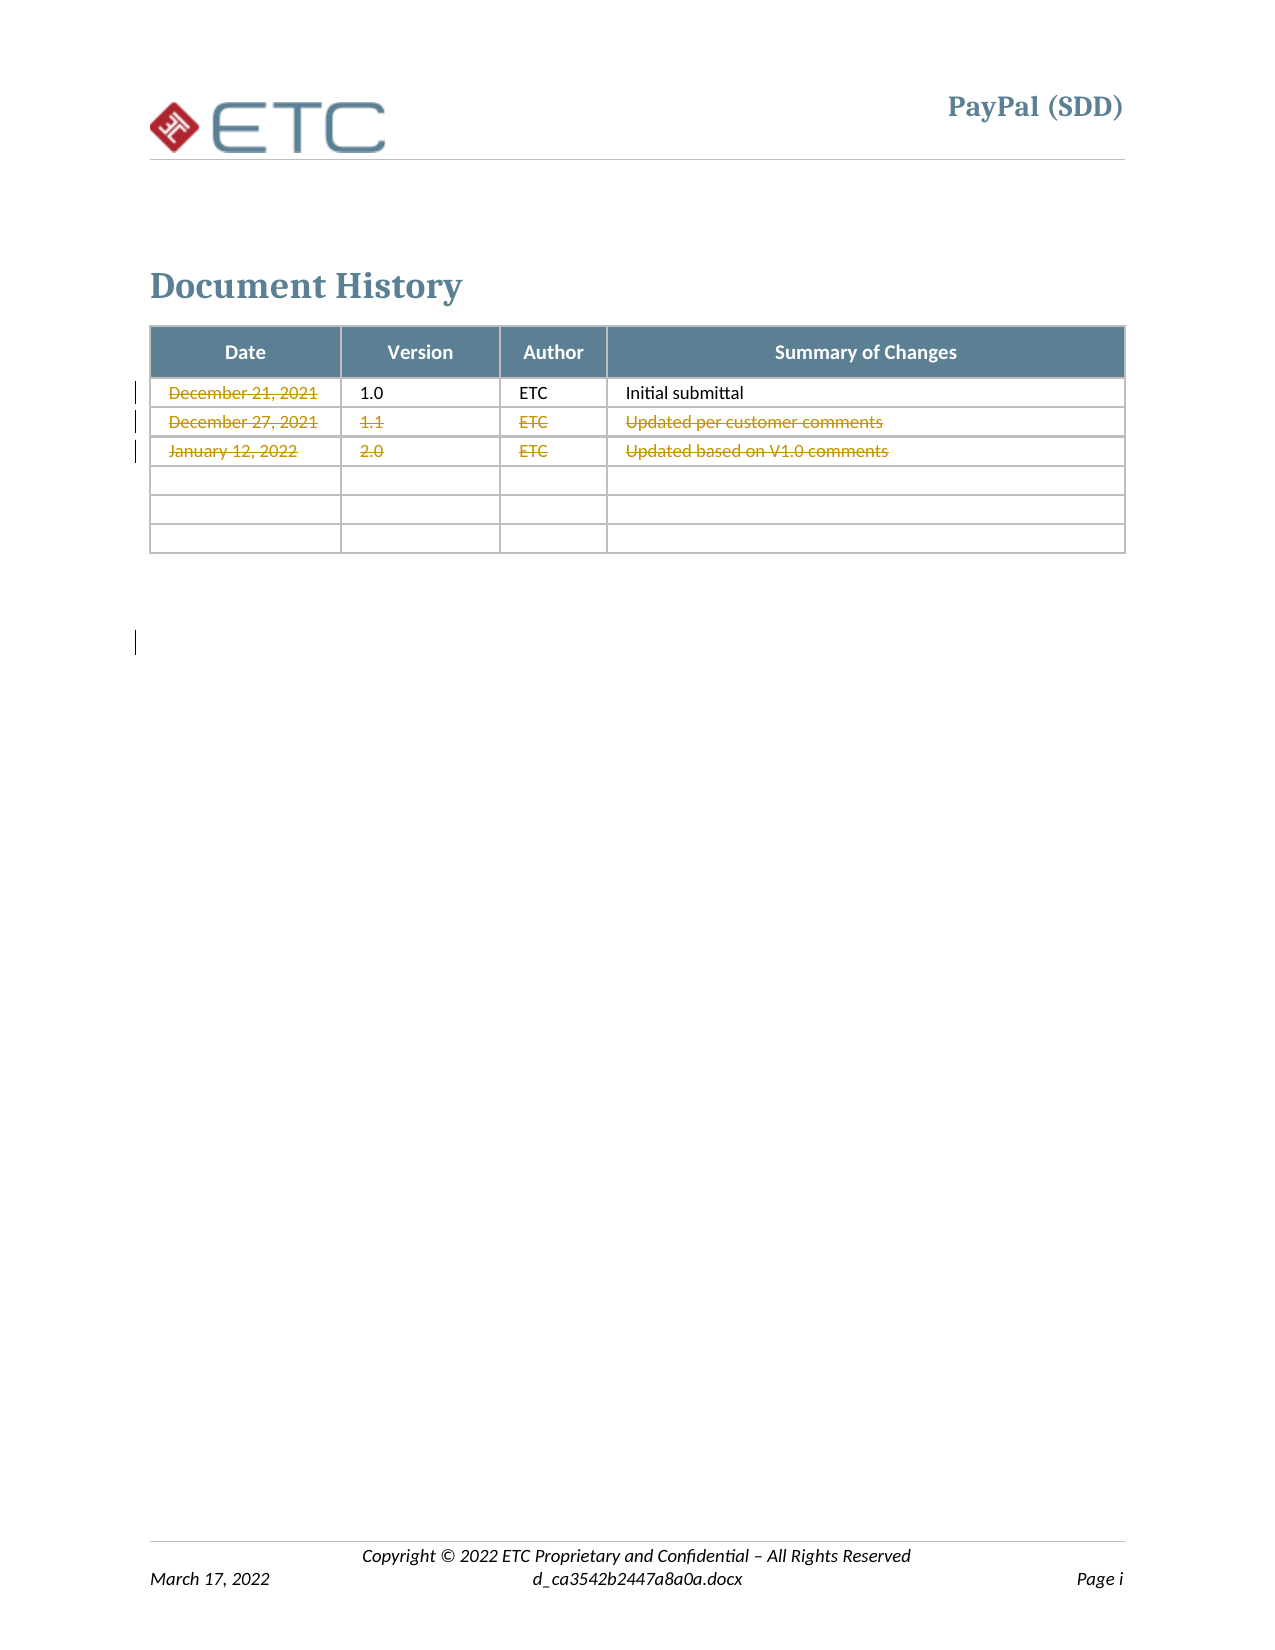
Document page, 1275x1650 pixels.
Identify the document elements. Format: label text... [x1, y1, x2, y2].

subtitle Document History [150, 265, 1125, 308]
table_cell [608, 438, 1124, 464]
table_cell [342, 525, 499, 552]
table_cell [151, 496, 340, 523]
table_cell [342, 408, 499, 435]
picture [150, 102, 386, 153]
table_cell [501, 408, 606, 435]
table_header Summary of Changes [608, 327, 1124, 377]
table_cell [151, 438, 340, 464]
table_cell [342, 496, 499, 523]
table_cell [342, 467, 499, 494]
table_cell [608, 496, 1124, 523]
table_cell [501, 496, 606, 523]
table_cell [608, 408, 1124, 435]
table_cell [501, 467, 606, 494]
table_cell [342, 438, 499, 464]
table_cell [151, 408, 340, 435]
table_header Date [151, 327, 340, 377]
table_cell [608, 525, 1124, 552]
table_header Author [501, 327, 606, 377]
table_cell [501, 525, 606, 552]
table_header Version [342, 327, 499, 377]
table_cell [151, 379, 340, 406]
table_cell [151, 467, 340, 494]
table_cell [151, 525, 340, 552]
table_cell Initial submittal [608, 379, 1124, 406]
table_cell [608, 467, 1124, 494]
table_cell ETC [501, 379, 606, 406]
table_cell 1.0 [342, 379, 499, 406]
table_cell [501, 438, 606, 464]
